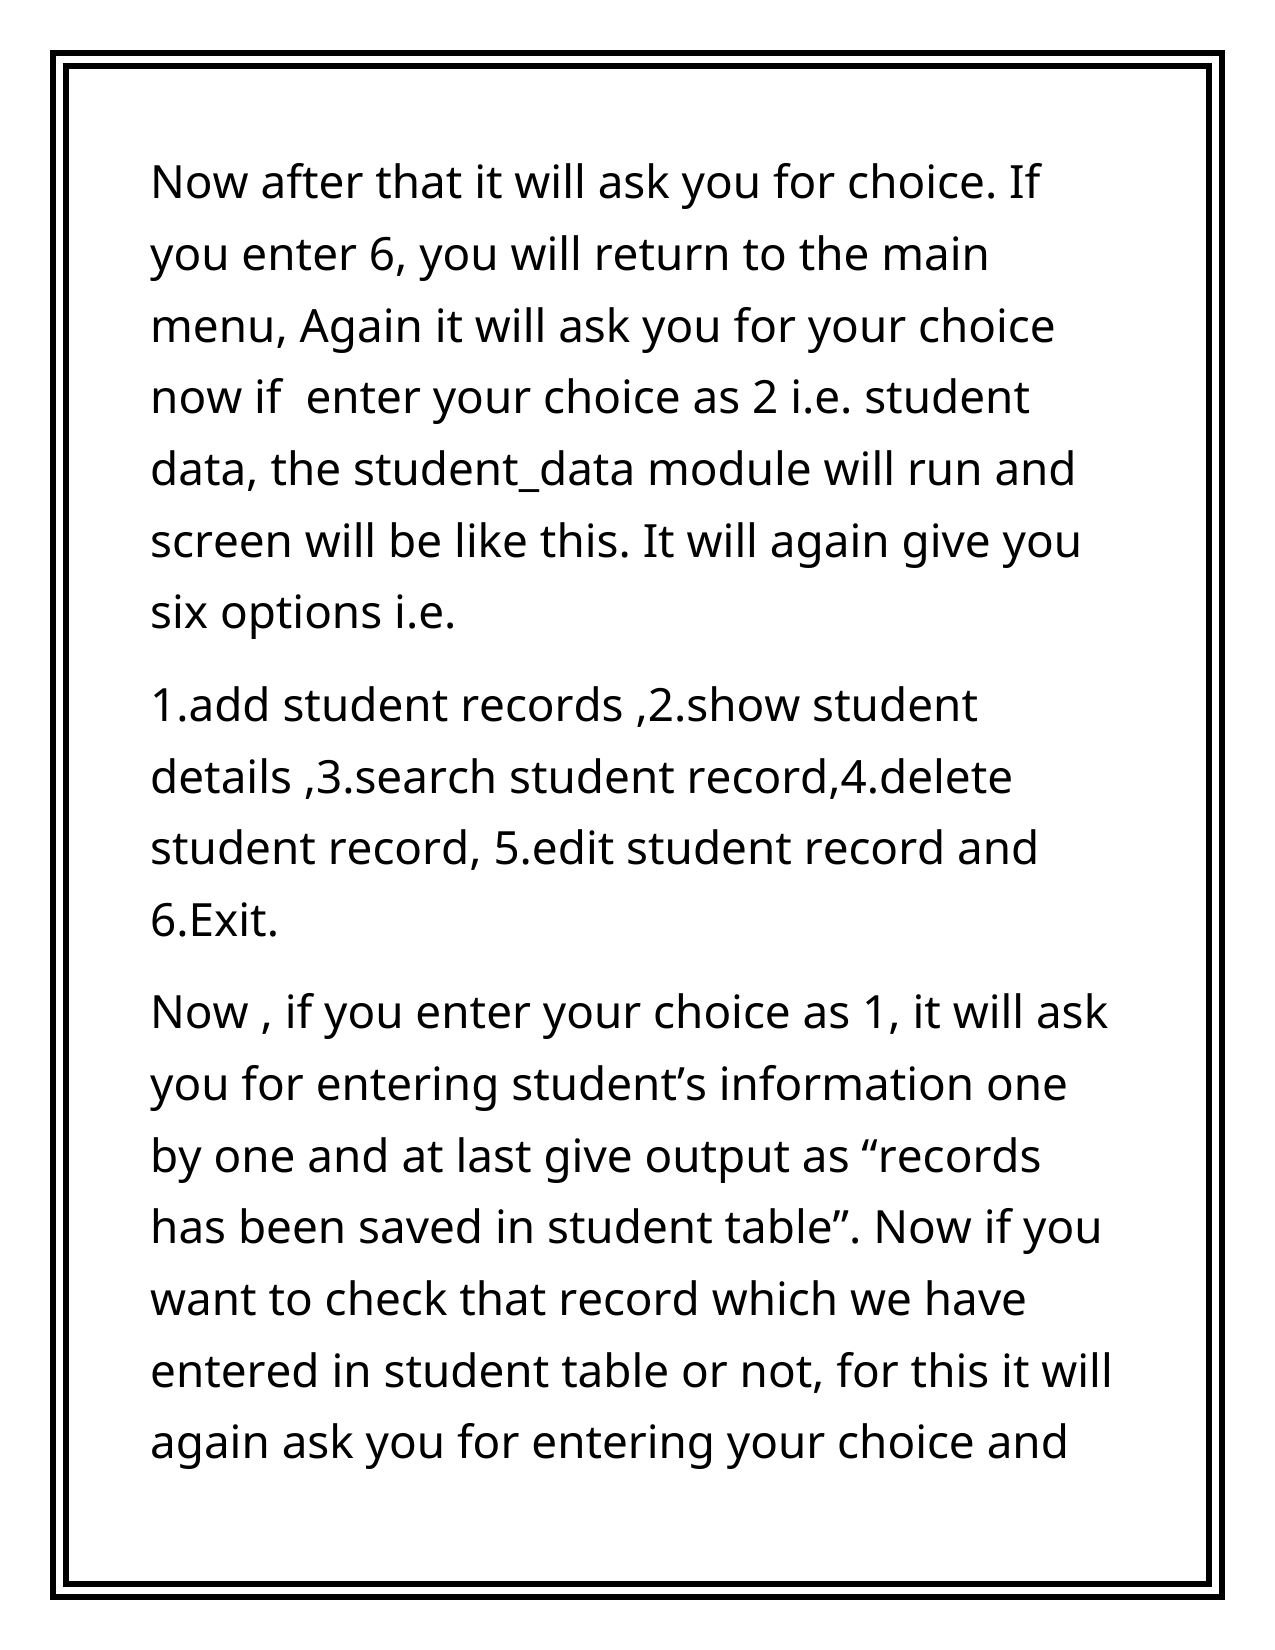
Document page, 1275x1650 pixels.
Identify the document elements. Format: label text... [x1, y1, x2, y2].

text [150, 150, 1125, 642]
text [150, 980, 1125, 1472]
text 1.add student records ,2.show student details ,3.search student record,4.delete student record, 5.edit student record and 6.Exit. [150, 672, 1125, 950]
